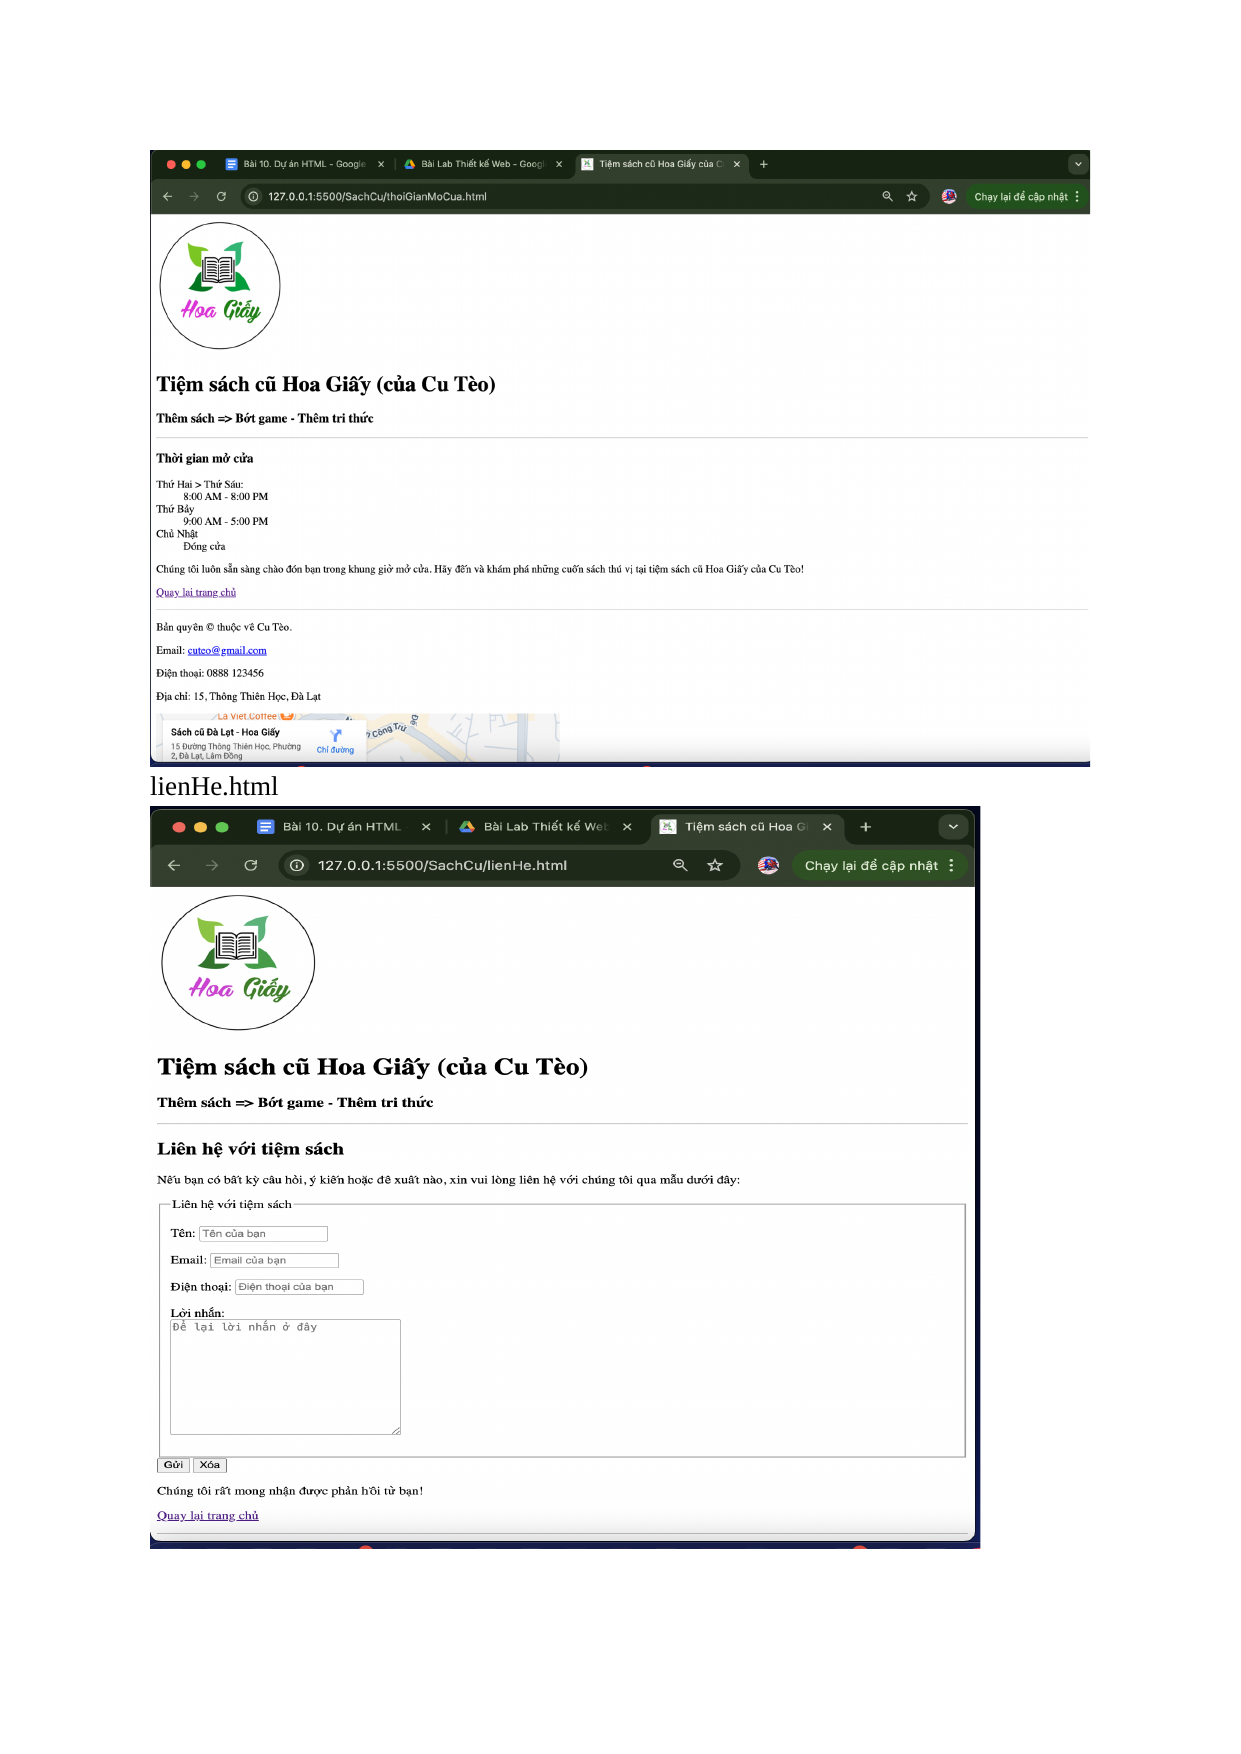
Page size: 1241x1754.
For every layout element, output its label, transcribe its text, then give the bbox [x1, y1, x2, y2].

picture [150, 150, 1091, 767]
text lienHe.html [150, 771, 1090, 802]
picture [150, 806, 981, 1549]
